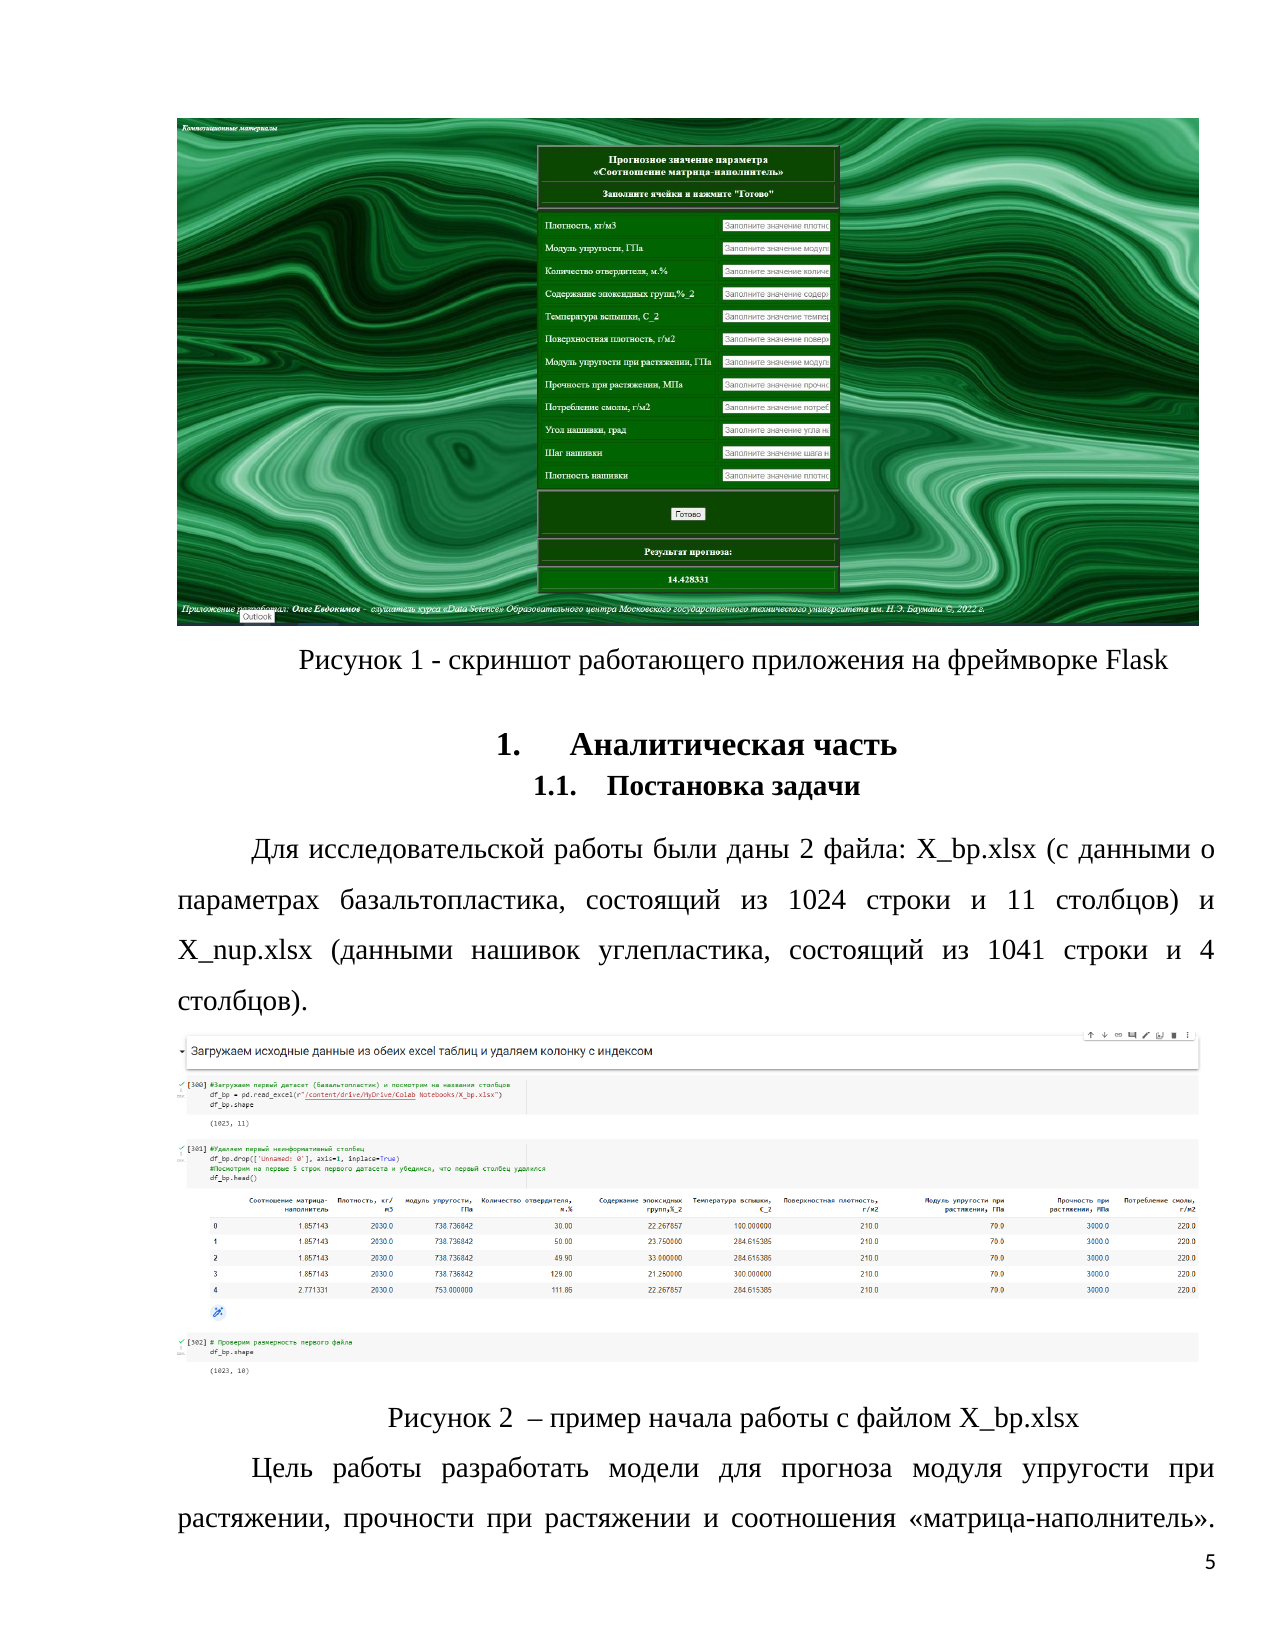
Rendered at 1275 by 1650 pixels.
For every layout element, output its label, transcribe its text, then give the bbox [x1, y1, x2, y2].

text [177, 1450, 1216, 1534]
text Для исследовательской работы были даны 2 файла: X_bp.xlsx (с данными о параметрах базальтопластика, состоящий из 1024 строки и 11 столбцов) и X_nup.xlsx (данными нашивок углепластика, состоящий из 1041 строки и 4 столбцов). [177, 832, 1216, 1016]
list Аналитическая часть [177, 724, 1216, 762]
picture [177, 1032, 1206, 1383]
picture [177, 118, 1199, 626]
list Постановка задачи [177, 768, 1216, 802]
